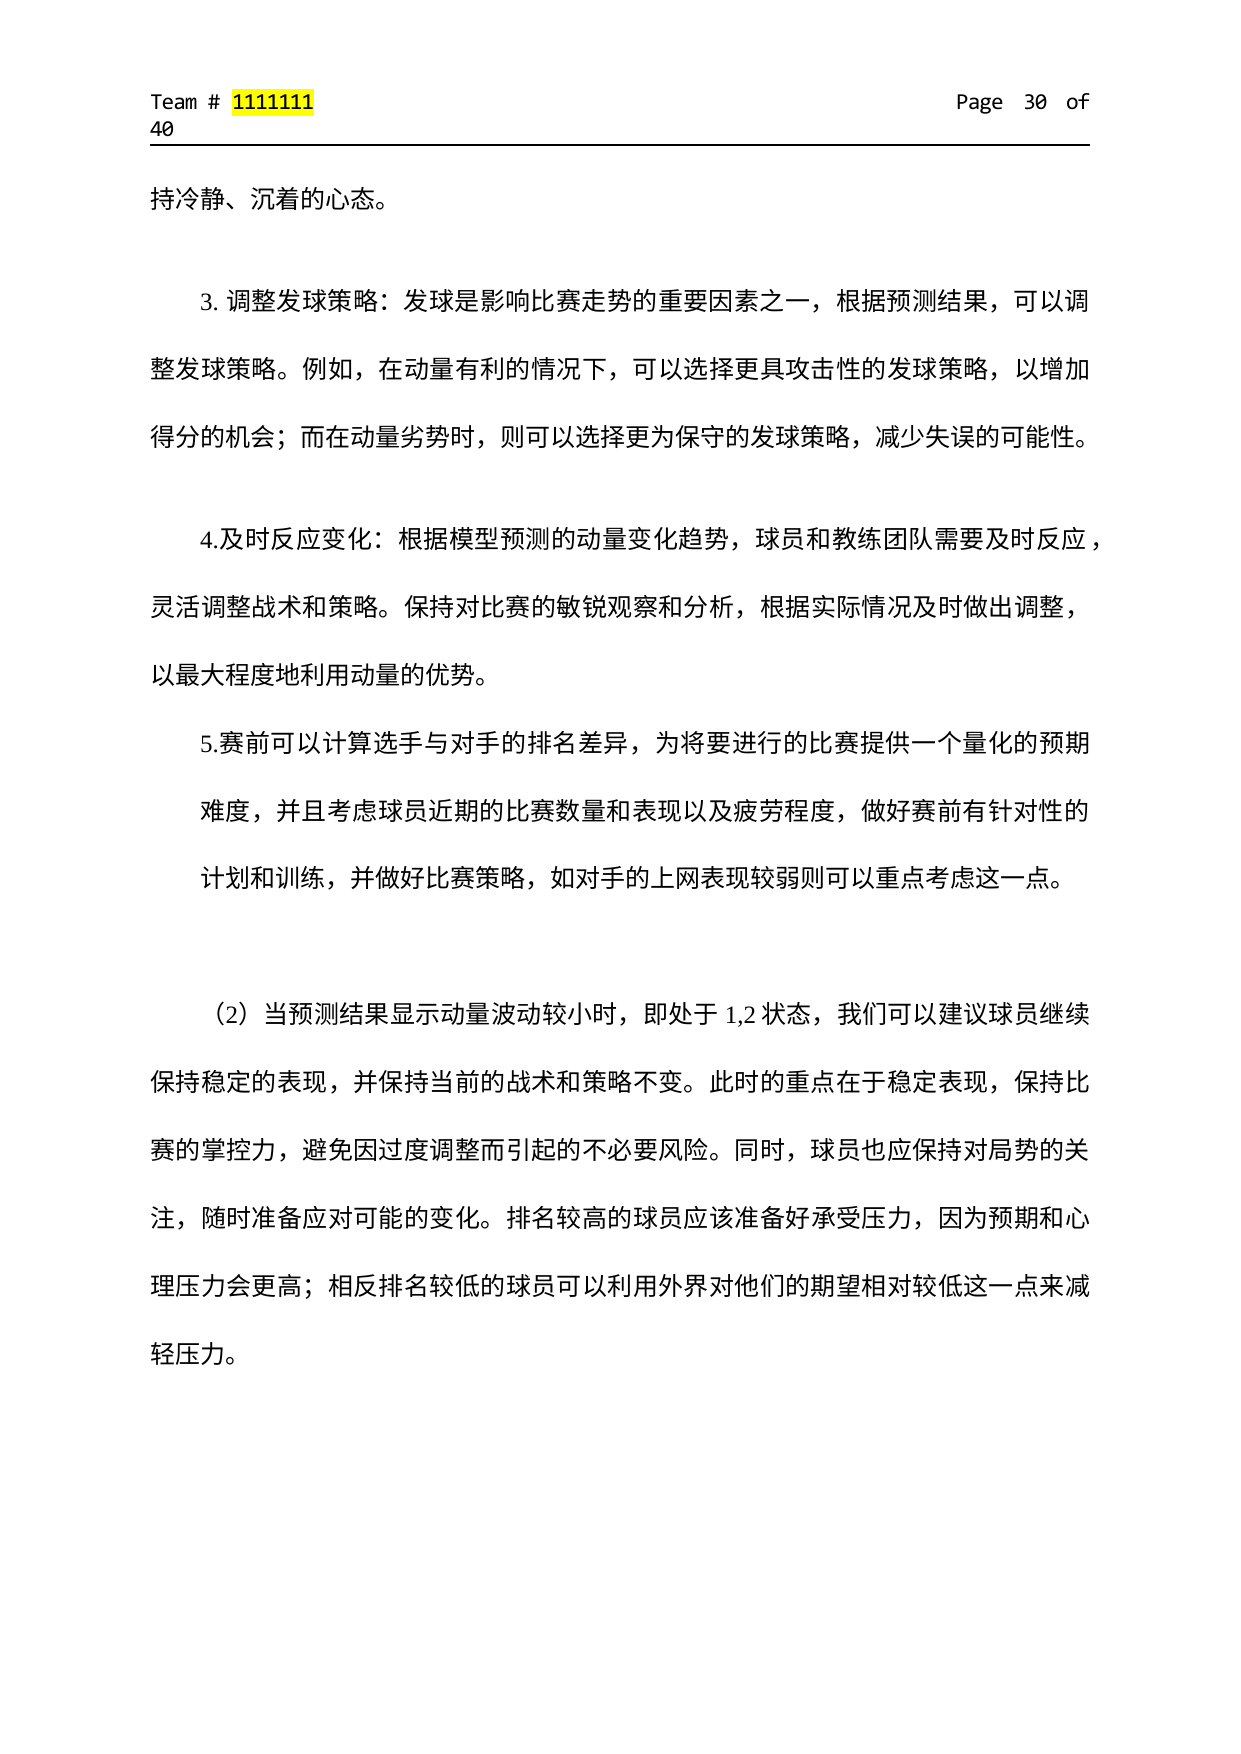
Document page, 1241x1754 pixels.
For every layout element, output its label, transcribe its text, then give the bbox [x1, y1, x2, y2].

text 5.赛前可以计算选手与对手的排名差异，为将要进行的比赛提供一个量化的预期难度，并且考虑球员近期的比赛数量和表现以及疲劳程度，做好赛前有针对性的计划和训练，并做好比赛策略，如对手的上网表现较弱则可以重点考虑这一点。 [200, 707, 1090, 911]
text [150, 164, 1090, 232]
text （2）当预测结果显示动量波动较小时，即处于1,2状态，我们可以建议球员继续保持稳定的表现，并保持当前的战术和策略不变。此时的重点在于稳定表现，保持比赛的掌控力，避免因过度调整而引起的不必要风险。同时，球员也应保持对局势的关注，随时准备应对可能的变化。排名较高的球员应该准备好承受压力，因为预期和心理压力会更高；相反排名较低的球员可以利用外界对他们的期望相对较低这一点来减轻压力。 [150, 979, 1090, 1386]
text 4.及时反应变化：根据模型预测的动量变化趋势，球员和教练团队需要及时反应，灵活调整战术和策略。保持对比赛的敏锐观察和分析，根据实际情况及时做出调整，以最大程度地利用动量的优势。 [150, 503, 1090, 707]
text 3. 调整发球策略：发球是影响比赛走势的重要因素之一，根据预测结果，可以调整发球策略。例如，在动量有利的情况下，可以选择更具攻击性的发球策略，以增加得分的机会；而在动量劣势时，则可以选择更为保守的发球策略，减少失误的可能性。 [150, 266, 1090, 469]
